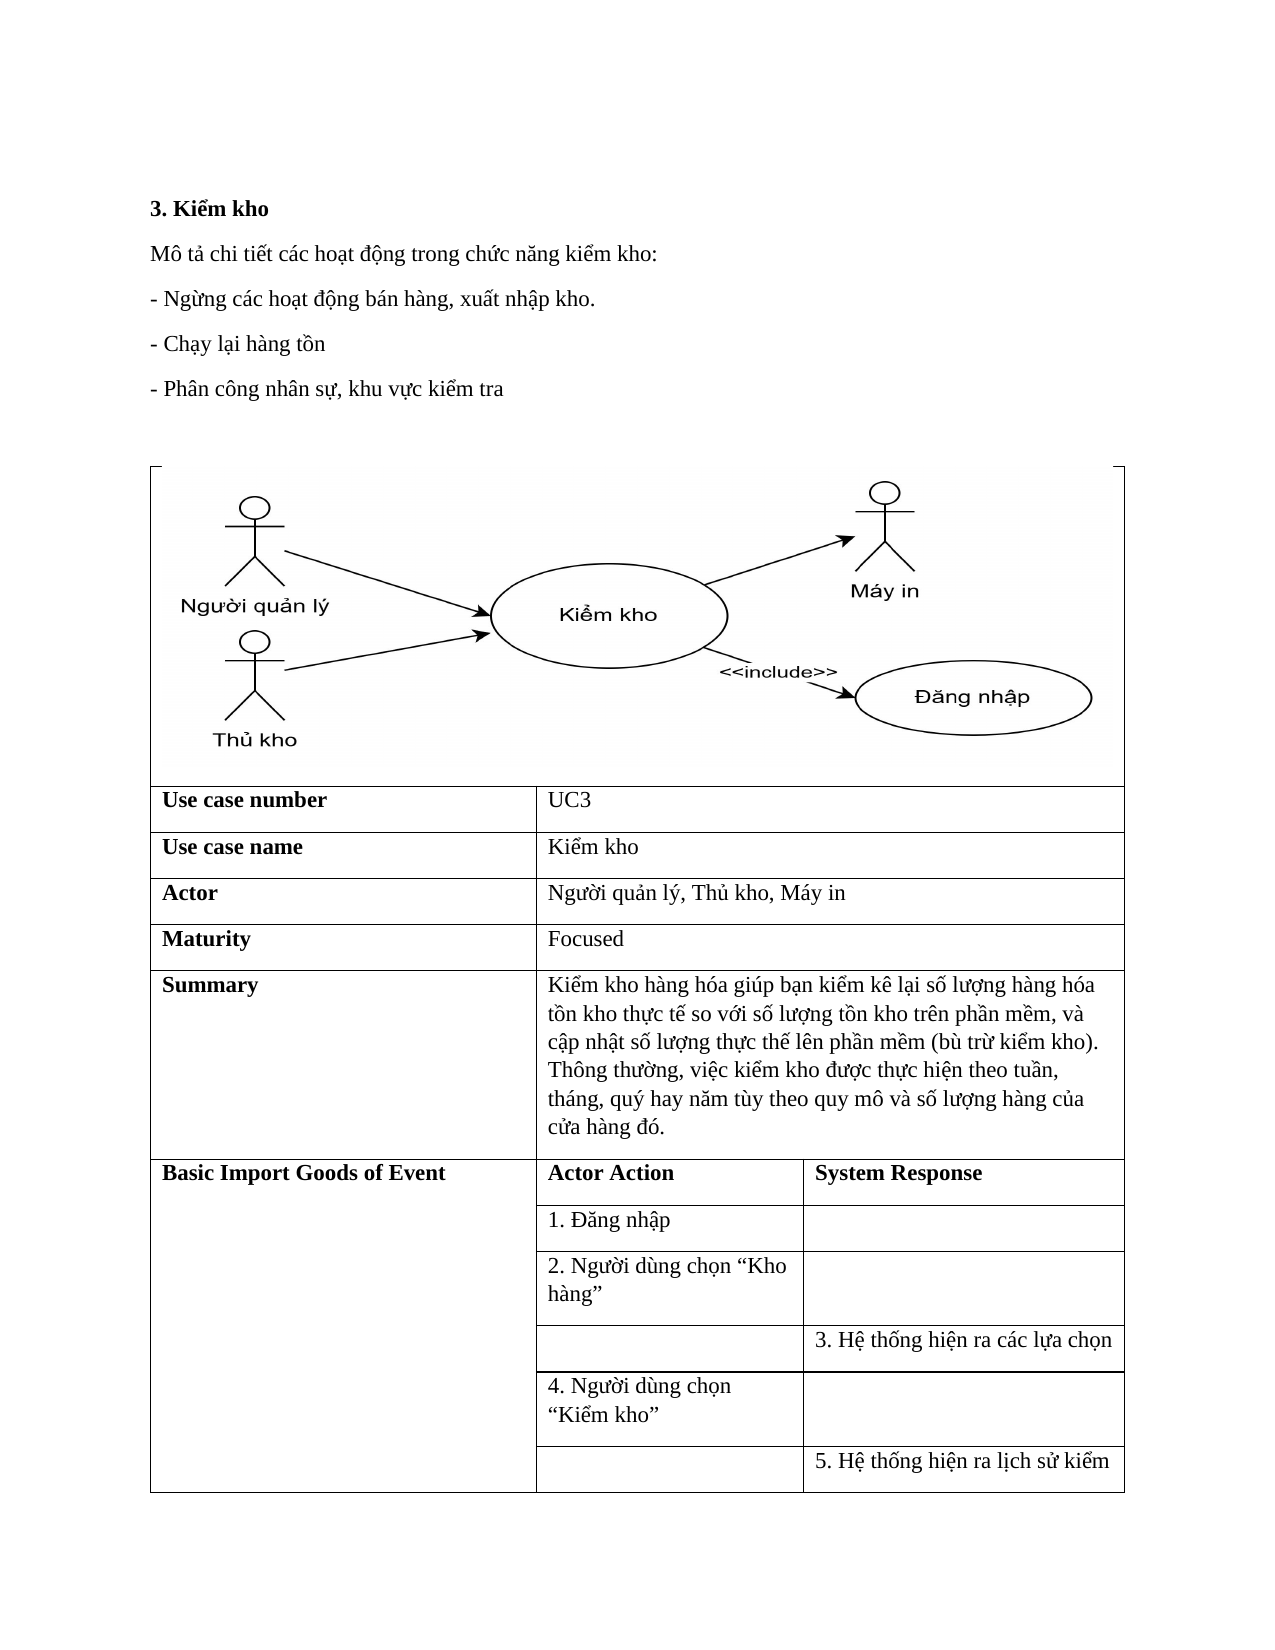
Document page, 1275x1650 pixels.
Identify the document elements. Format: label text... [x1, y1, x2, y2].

table_cell Basic Import Goods of Event [151, 1160, 536, 1492]
table_cell Actor Action [537, 1160, 803, 1204]
table_cell Use case name [151, 833, 536, 878]
table_cell [537, 1447, 803, 1492]
table_cell [804, 1373, 1124, 1446]
table_cell 3. Hệ thống hiện ra các lựa chọn [804, 1326, 1124, 1371]
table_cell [804, 1447, 1124, 1492]
picture [161, 466, 1114, 767]
table_cell Actor [151, 879, 536, 924]
table_cell [804, 1206, 1124, 1251]
table_cell 4. Người dùng chọn “Kiểm kho” [537, 1373, 803, 1446]
table_cell 2. Người dùng chọn “Kho hàng” [537, 1252, 803, 1325]
table_cell Use case number [151, 787, 536, 832]
text 3. Kiểm kho [150, 195, 1125, 221]
text - Chạy lại hàng tồn [150, 330, 1125, 357]
table_cell UC3 [537, 787, 1124, 832]
table_cell Focused [537, 925, 1124, 970]
table_cell Maturity [151, 925, 536, 970]
text - Ngừng các hoạt động bán hàng, xuất nhập kho. [150, 285, 1125, 312]
table_cell [804, 1252, 1124, 1325]
table_cell Summary [151, 971, 536, 1158]
text Mô tả chi tiết các hoạt động trong chức năng kiểm kho: [150, 240, 1125, 267]
table_cell [537, 1326, 803, 1371]
table_cell Kiểm kho [537, 833, 1124, 878]
table_cell 1. Đăng nhập [537, 1206, 803, 1251]
text - Phân công nhân sự, khu vực kiểm tra [150, 376, 1125, 402]
table_cell System Response [804, 1160, 1124, 1204]
table_cell Người quản lý, Thủ kho, Máy in [537, 879, 1124, 924]
table_cell Kiểm kho hàng hóa giúp bạn kiểm kê lại số lượng hàng hóa tồn kho thực tế so với số lượng tồn kho trên phần mềm, và cập nhật số lượng thực thế lên phần mềm (bù trừ kiểm kho). Thông thường, việc kiểm kho được thực hiện theo tuần, tháng, quý hay năm tùy theo quy mô và số lượng hàng của cửa hàng đó. [537, 971, 1124, 1158]
table_header [151, 467, 1124, 786]
